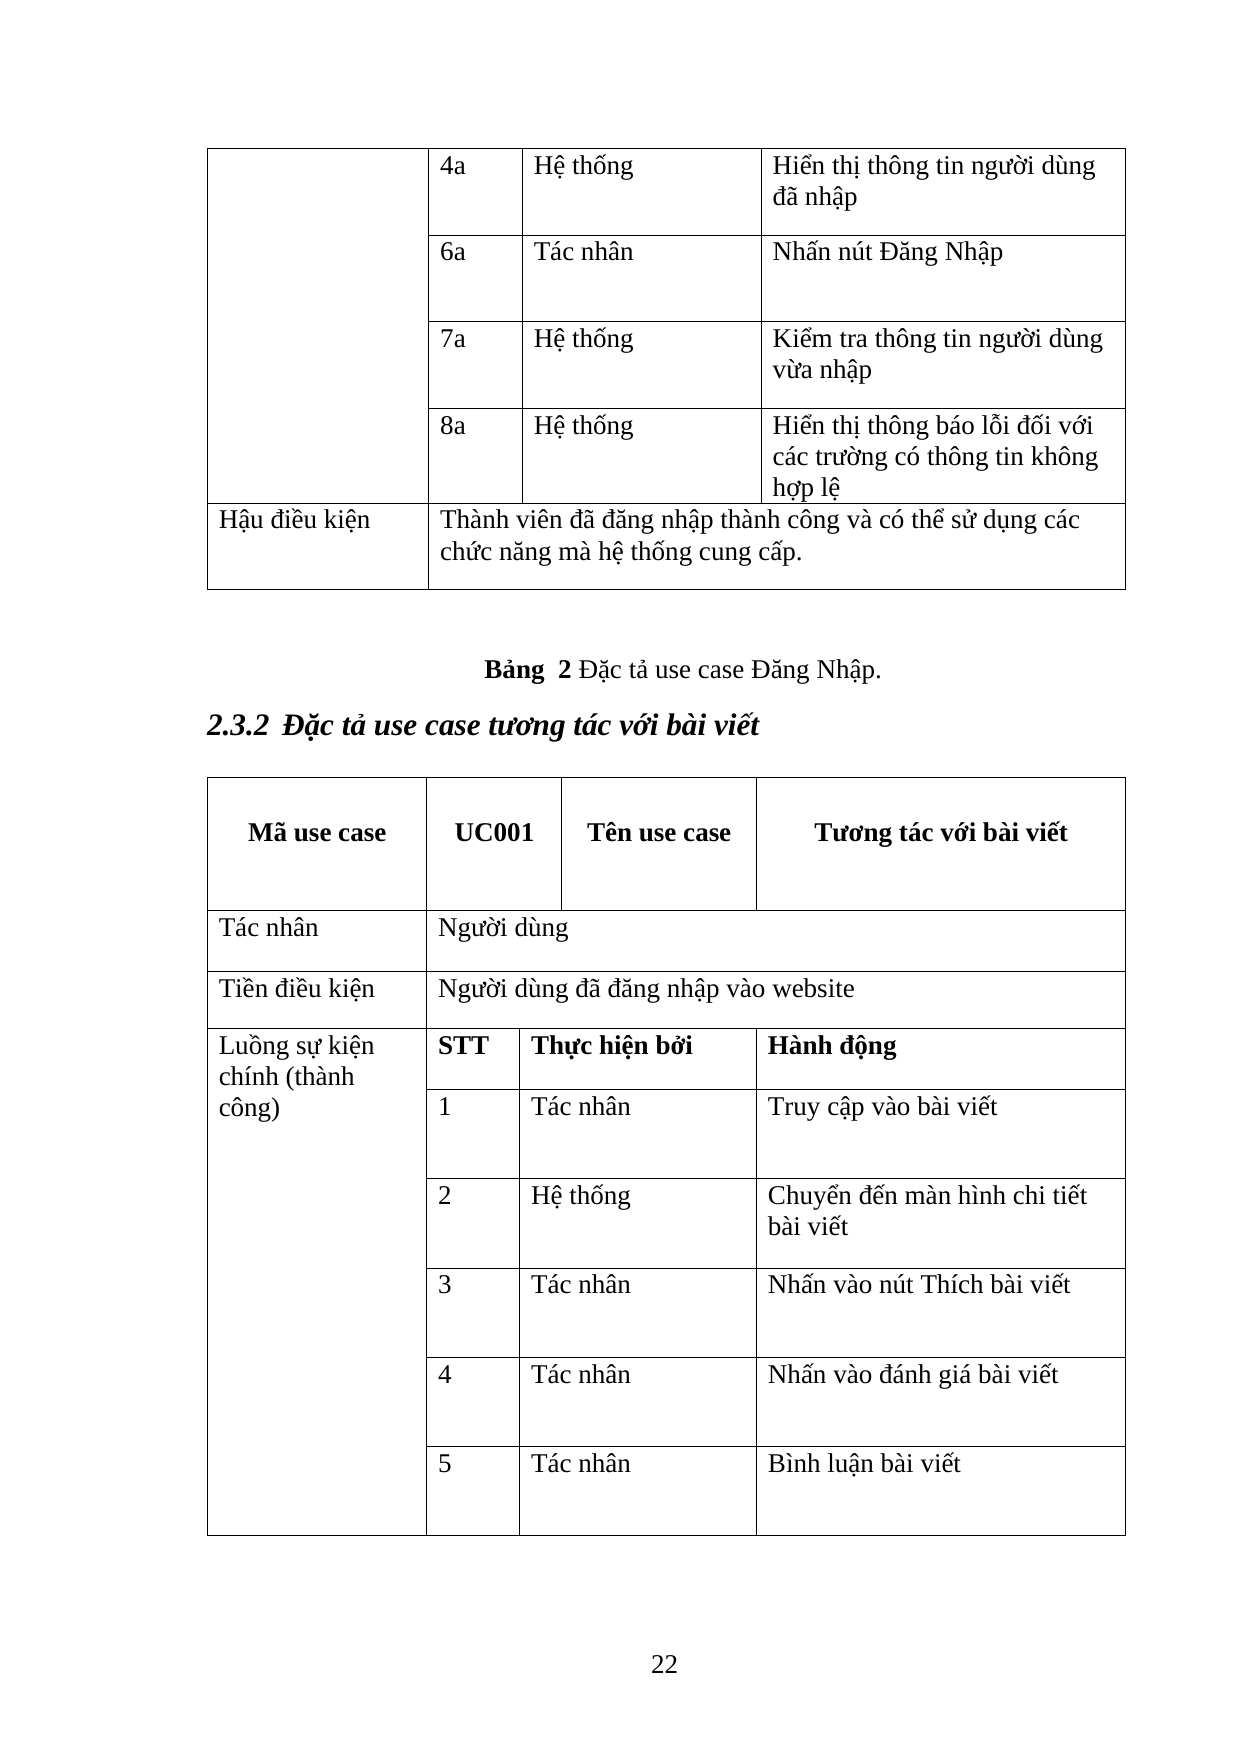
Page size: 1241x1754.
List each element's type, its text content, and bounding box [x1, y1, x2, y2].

table_cell 5 [427, 1447, 519, 1535]
table_cell Hiển thị thông báo lỗi đối với các trường có thông tin không hợp lệ [762, 409, 1125, 502]
table_cell Thành viên đã đăng nhập thành công và có thể sử dụng các chức năng mà hệ thống cung cấp. [429, 504, 1125, 589]
table_cell Bình luận bài viết [757, 1447, 1125, 1535]
table_cell Hệ thống [523, 149, 761, 234]
table_header Tương tác với bài viết [757, 778, 1125, 910]
table_cell 8a [429, 409, 522, 502]
table_cell Tác nhân [208, 911, 426, 971]
table_cell 3 [427, 1269, 519, 1357]
table_header Tên use case [562, 778, 756, 910]
table_cell Nhấn vào đánh giá bài viết [757, 1358, 1125, 1446]
table_cell Hậu điều kiện [208, 504, 428, 589]
table_cell Người dùng đã đăng nhập vào website [427, 972, 1125, 1028]
table_header Mã use case [208, 778, 426, 910]
table_header UC001 [427, 778, 561, 910]
table_cell Hệ thống [523, 322, 761, 408]
table_cell Thực hiện bởi [520, 1029, 756, 1089]
table_cell Tác nhân [520, 1358, 756, 1446]
table_cell Tiền điều kiện [208, 972, 426, 1028]
table_cell Tác nhân [520, 1090, 756, 1178]
table_cell STT [427, 1029, 519, 1089]
table_cell 2 [427, 1179, 519, 1267]
table_cell 1 [427, 1090, 519, 1178]
table_cell Hệ thống [520, 1179, 756, 1267]
table_cell Nhấn nút Đăng Nhập [762, 236, 1125, 321]
table_cell Hành động [757, 1029, 1125, 1089]
table_cell Tác nhân [523, 236, 761, 321]
text Bảng 2 Đặc tả use case Đăng Nhập. [207, 654, 1122, 685]
table_cell Truy cập vào bài viết [757, 1090, 1125, 1178]
table_cell Nhấn vào nút Thích bài viết [757, 1269, 1125, 1357]
table_cell Tác nhân [520, 1447, 756, 1535]
table_cell Hệ thống [523, 409, 761, 502]
table_cell Luồng sự kiện chính (thành công) [208, 1029, 426, 1535]
table_cell 4a [429, 149, 522, 234]
table_cell 6a [429, 236, 522, 321]
table_cell Hiển thị thông tin người dùng đã nhập [762, 149, 1125, 234]
table_cell Người dùng [427, 911, 1125, 971]
table_cell 4 [427, 1358, 519, 1446]
table_cell Kiểm tra thông tin người dùng vừa nhập [762, 322, 1125, 408]
table_cell Chuyển đến màn hình chi tiết bài viết [757, 1179, 1125, 1267]
list Đặc tả use case tương tác với bài viết [207, 707, 1122, 742]
table_cell 7a [429, 322, 522, 408]
table_cell Tác nhân [520, 1269, 756, 1357]
